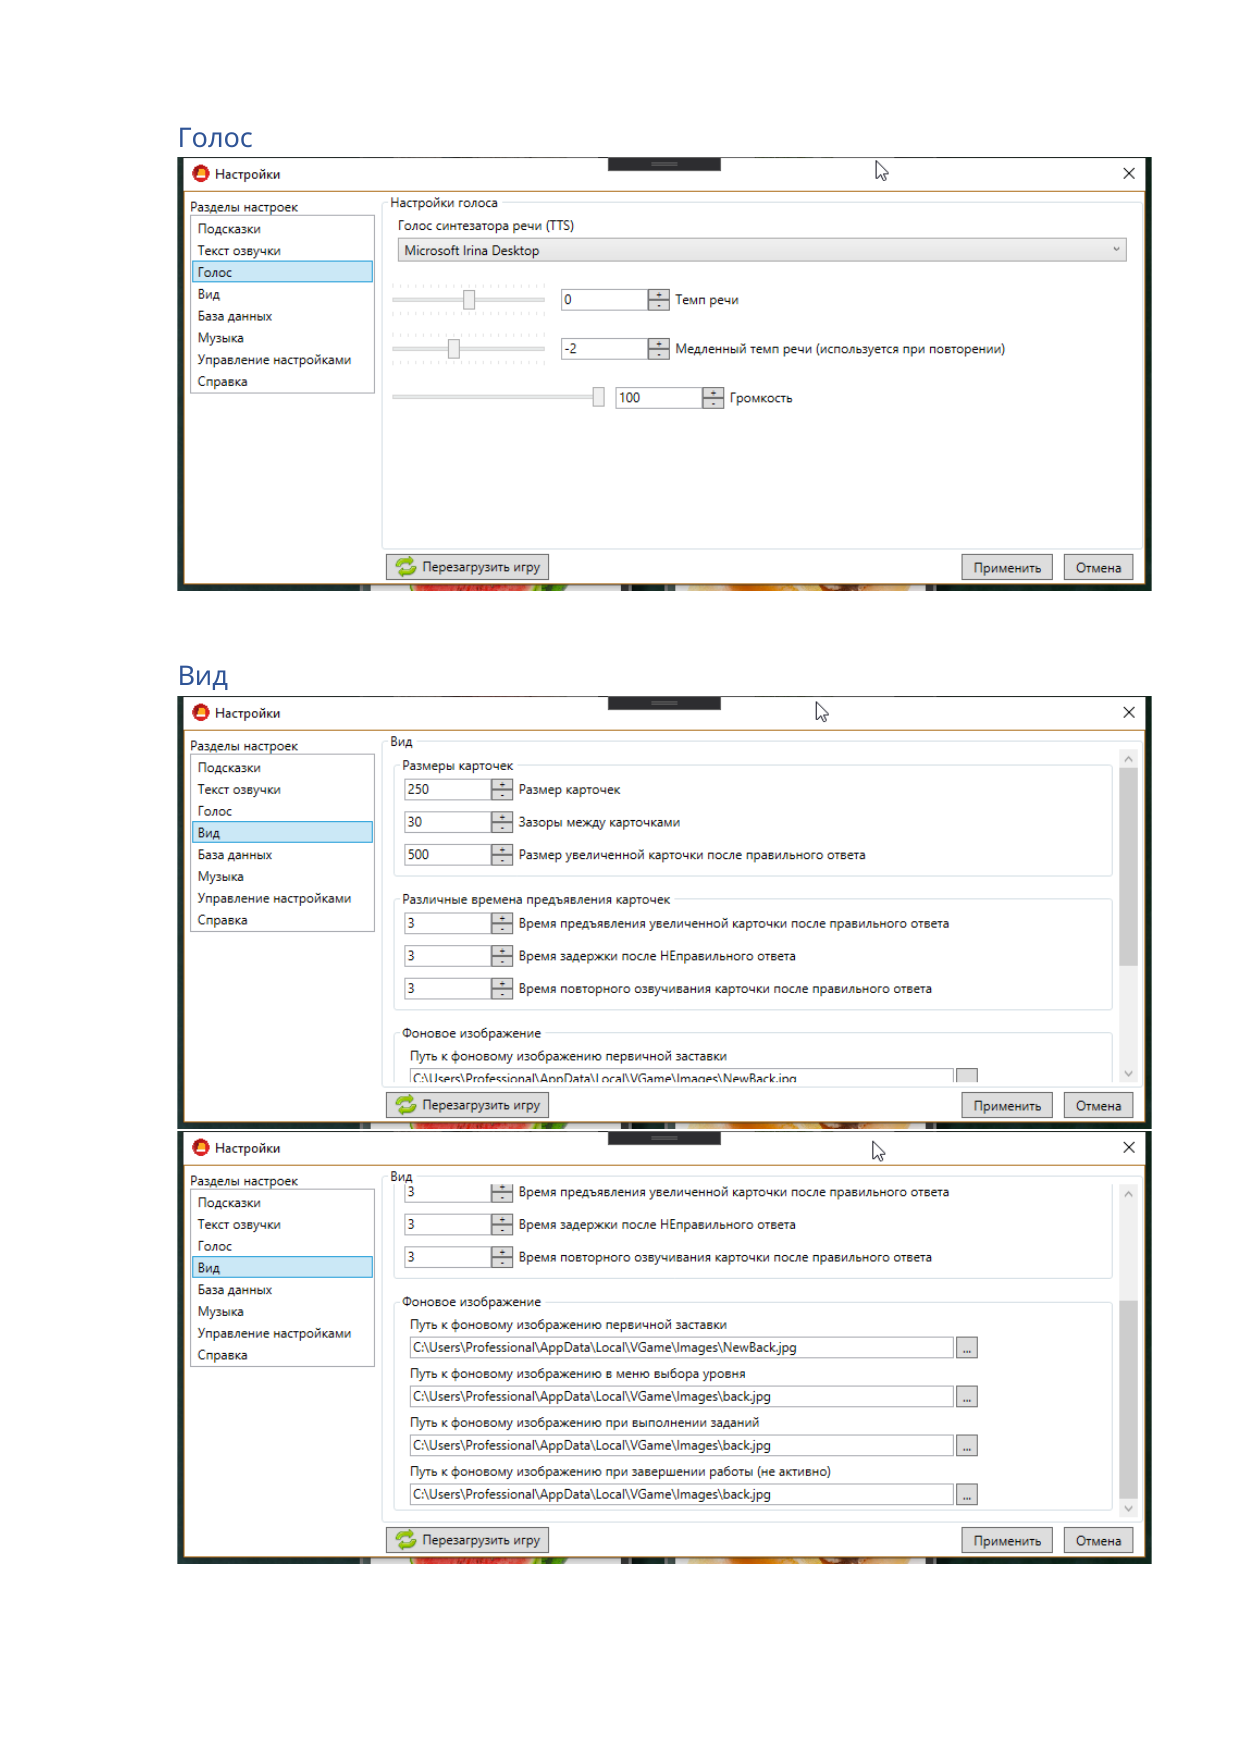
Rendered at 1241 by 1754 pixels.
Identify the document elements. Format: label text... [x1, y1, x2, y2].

picture [177, 1131, 1152, 1564]
picture [177, 157, 1152, 591]
subtitle Голос [177, 118, 1152, 155]
subtitle Вид [177, 656, 1152, 693]
picture [177, 696, 1152, 1129]
